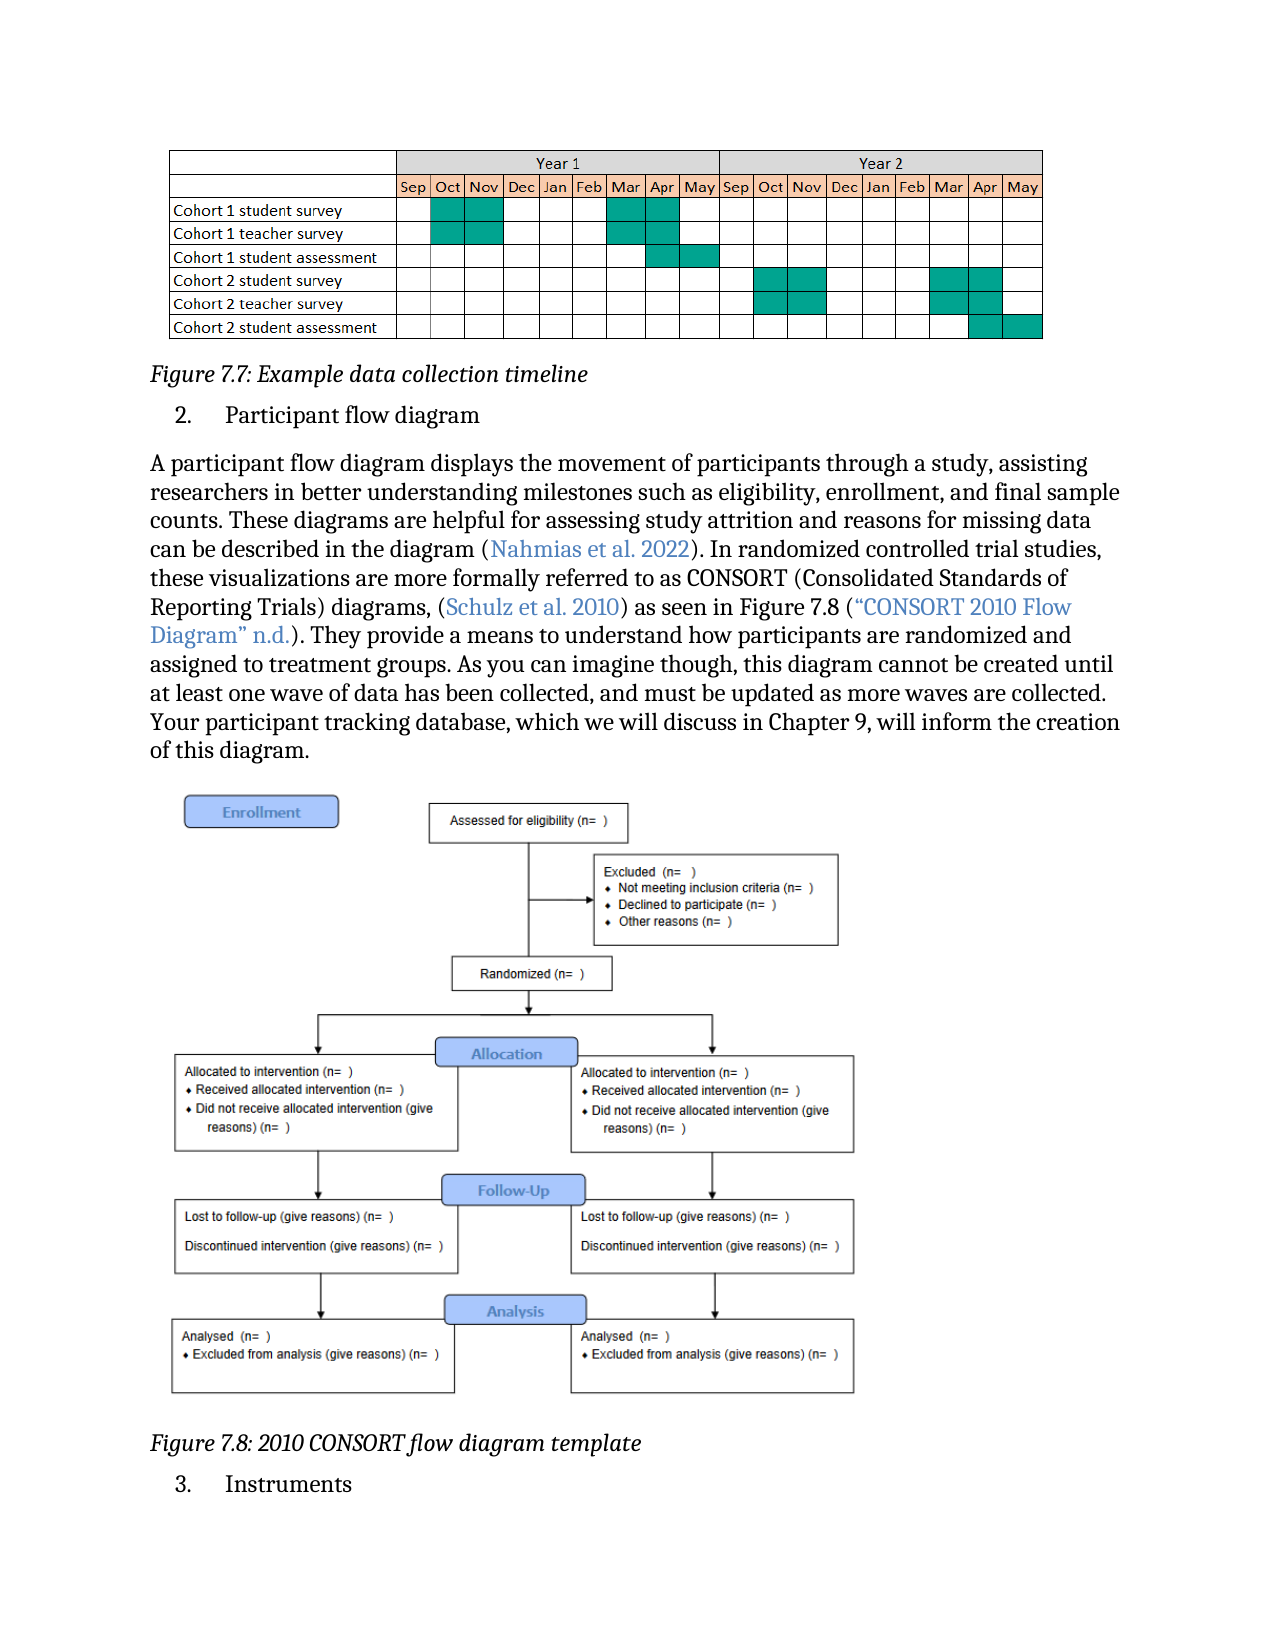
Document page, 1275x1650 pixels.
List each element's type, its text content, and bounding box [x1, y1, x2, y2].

picture [168, 783, 866, 1408]
picture [168, 150, 1044, 340]
text Figure 7.8: 2010 CONSORT flow diagram template [150, 1429, 1125, 1458]
list Participant flow diagram [175, 401, 1125, 430]
list Instruments [175, 1470, 1125, 1499]
text Figure 7.7: Example data collection timeline [150, 360, 1125, 389]
text A participant flow diagram displays the movement of participants through a study, assisting researchers in better understanding milestones such as eligibility, enrollment, and final sample counts. These diagrams are helpful for assessing study attrition and reasons for missing data can be described in the diagram (Nahmias et al. 2022). In randomized controlled trial studies, these visualizations are more formally referred to as CONSORT (Consolidated Standards of Reporting Trials) diagrams, (Schulz et al. 2010) as seen in Figure 7.8 (“CONSORT 2010 Flow Diagram” n.d.). They provide a means to understand how participants are randomized and assigned to treatment groups. As you can imagine though, this diagram cannot be created until at least one wave of data has been collected, and must be updated as more waves are collected. Your participant tracking database, which we will discuss in Chapter 9, will inform the creation of this diagram. [150, 449, 1125, 765]
